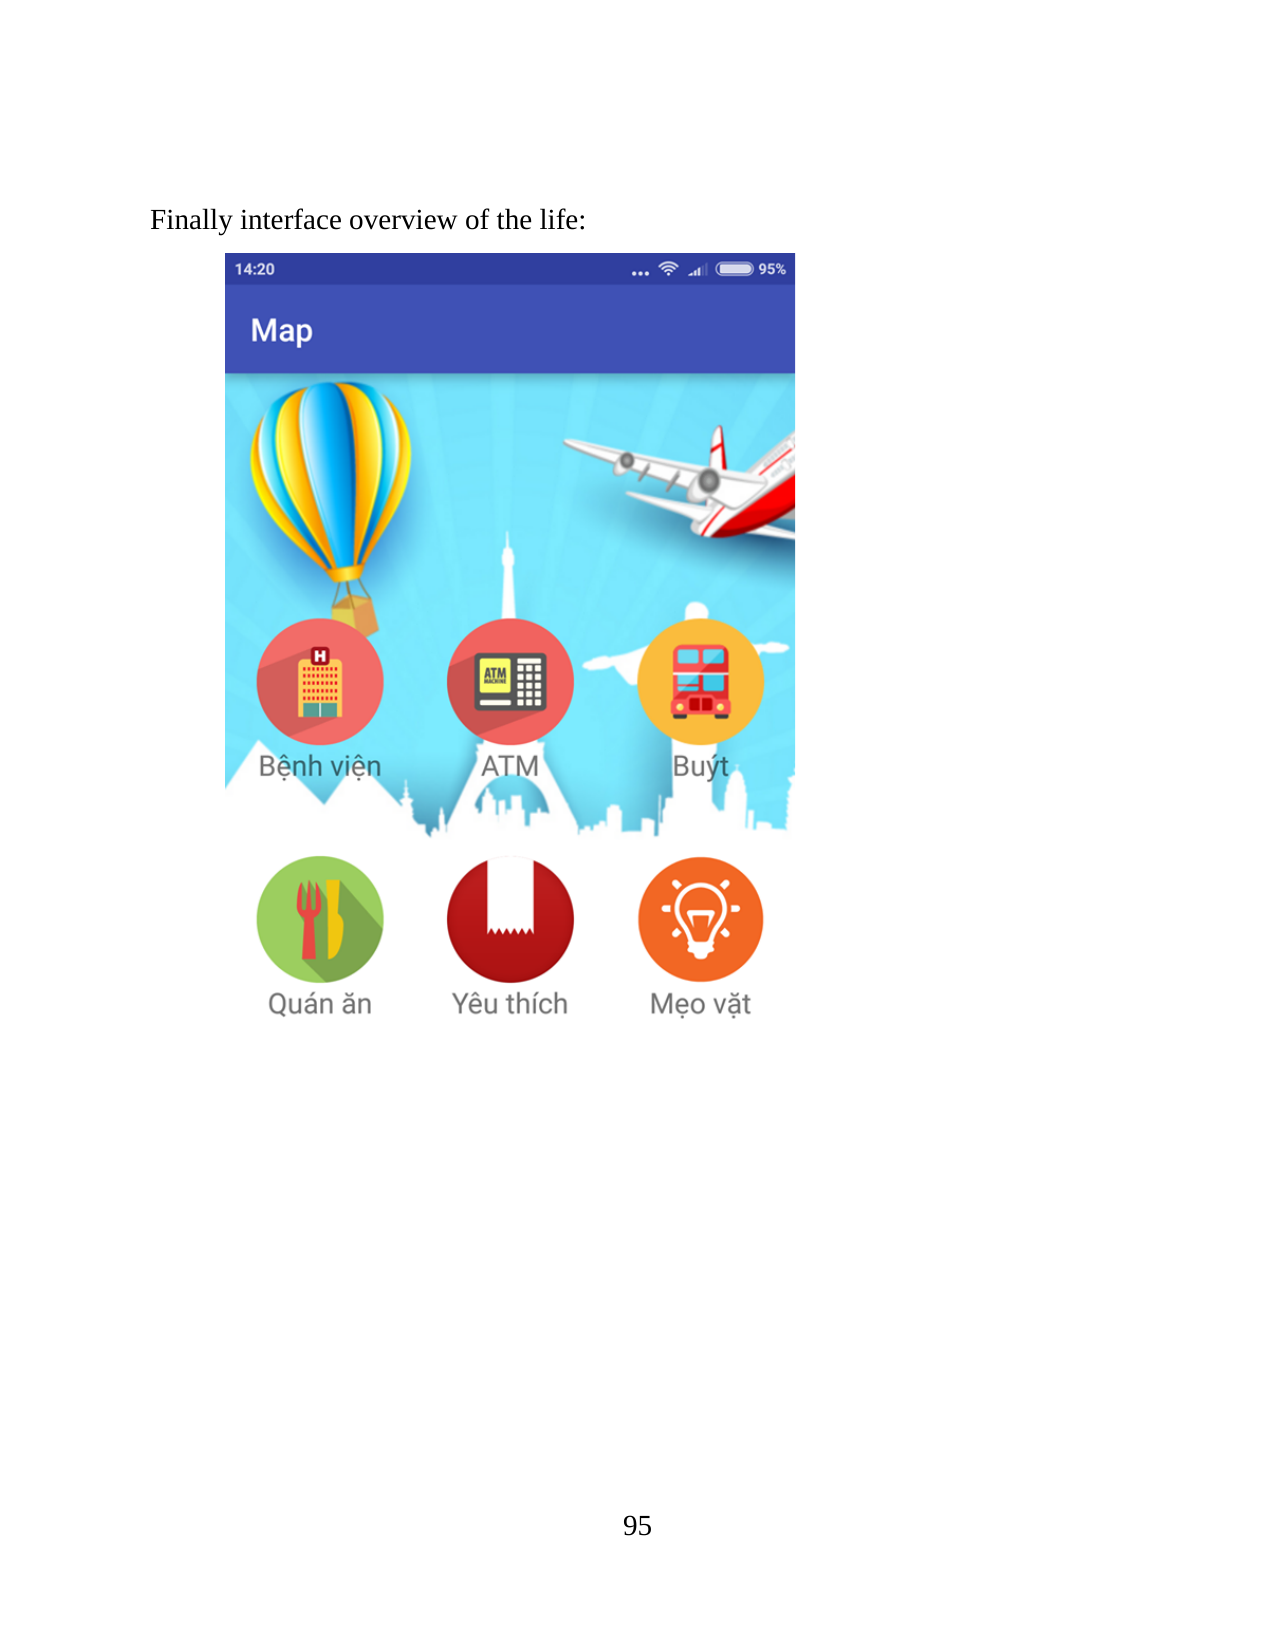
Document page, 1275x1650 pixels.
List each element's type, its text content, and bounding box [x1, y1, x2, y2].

picture [225, 253, 796, 1267]
text Finally interface overview of the life: [150, 202, 1125, 235]
